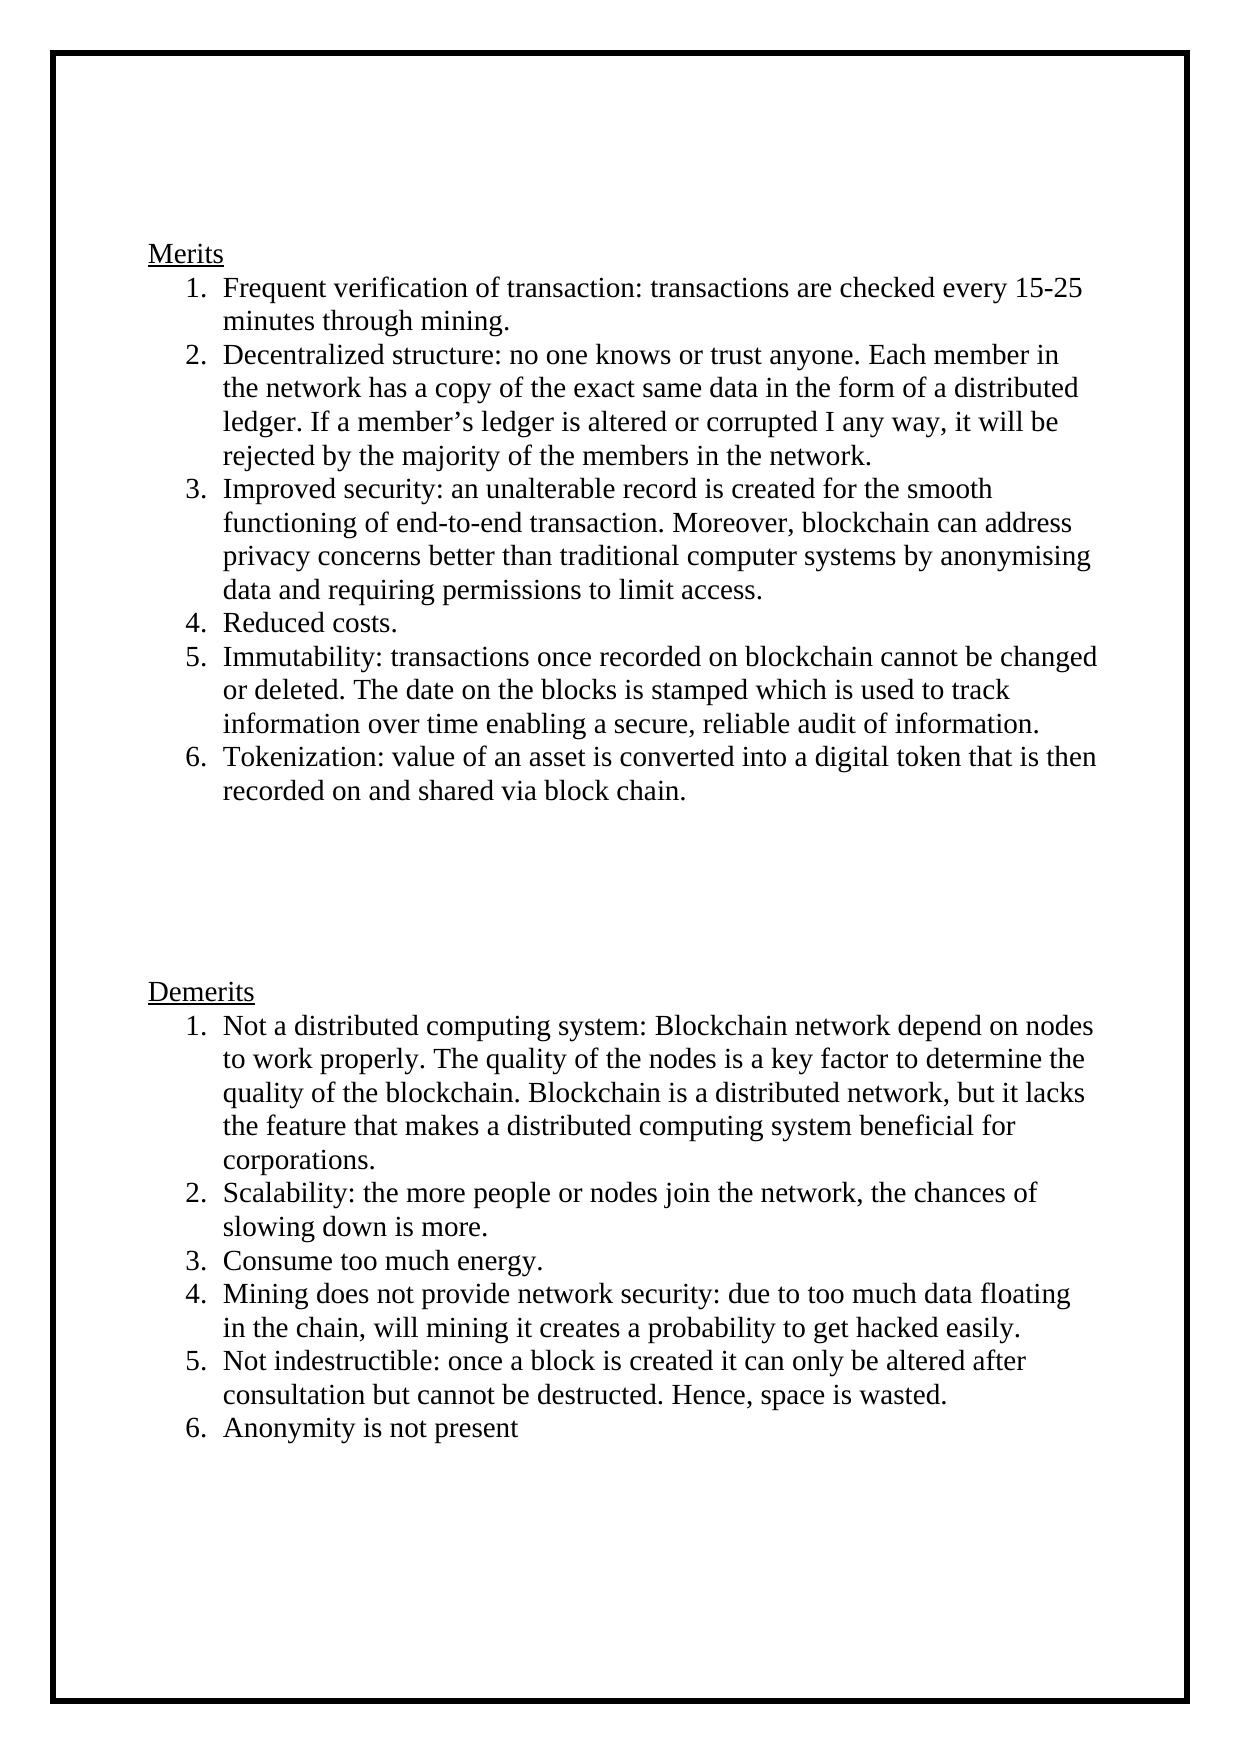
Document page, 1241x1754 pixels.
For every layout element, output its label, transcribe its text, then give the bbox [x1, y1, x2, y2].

list Consume too much energy. [185, 1243, 1098, 1276]
text Merits [148, 236, 1098, 270]
list Not indestructible: once a block is created it can only be altered after consultation but cannot be destructed. Hence, space is wasted. [185, 1343, 1098, 1410]
list Reduced costs. [185, 605, 1098, 639]
list Mining does not provide network security: due to too much data floating in the chain, will mining it creates a probability to get hacked easily. [185, 1276, 1098, 1343]
list Anonymity is not present [185, 1410, 1098, 1444]
list Decentralized structure: no one knows or trust anyone. Each member in the network has a copy of the exact same data in the form of a distributed ledger. If a member’s ledger is altered or corrupted I any way, it will be rejected by the majority of the members in the network. [185, 337, 1098, 471]
list Scalability: the more people or nodes join the network, the chances of slowing down is more. [185, 1176, 1098, 1243]
list Tokenization: value of an asset is converted into a digital token that is then recorded on and shared via block chain. [185, 739, 1098, 807]
text Demerits [148, 974, 1098, 1008]
list Immutability: transactions once recorded on blockchain cannot be changed or deleted. The date on the blocks is stamped which is used to track information over time enabling a secure, reliable audit of information. [185, 639, 1098, 739]
list Improved security: an unalterable record is created for the smooth functioning of end-to-end transaction. Moreover, blockchain can address privacy concerns better than traditional computer systems by anonymising data and requiring permissions to limit access. [185, 471, 1098, 605]
list Not a distributed computing system: Blockchain network depend on nodes to work properly. The quality of the nodes is a key factor to determine the quality of the blockchain. Blockchain is a distributed network, but it lacks the feature that makes a distributed computing system beneficial for corporations. [185, 1008, 1098, 1176]
list Frequent verification of transaction: transactions are checked every 15-25 minutes through mining. [185, 270, 1098, 337]
